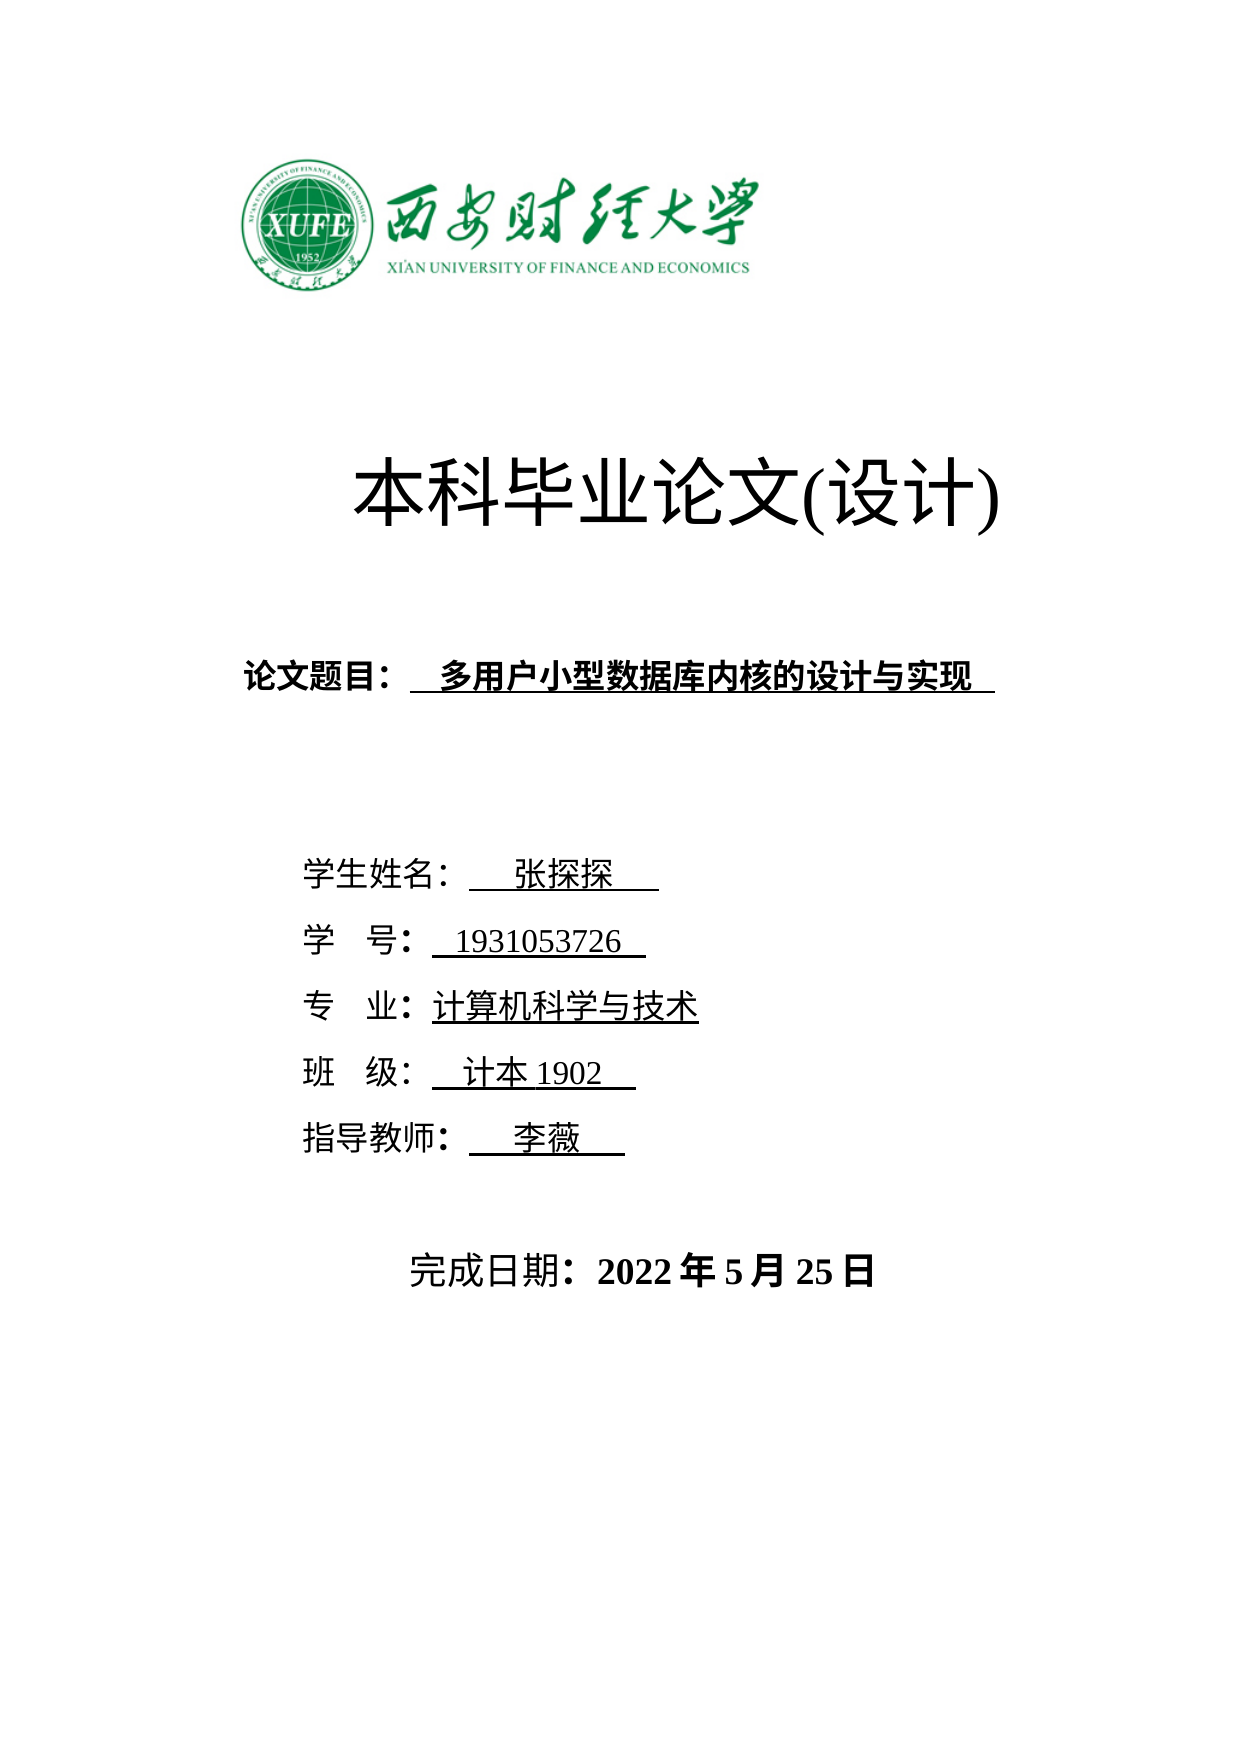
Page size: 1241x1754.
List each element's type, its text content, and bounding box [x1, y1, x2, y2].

picture [200, 150, 807, 301]
text 指导教师： 李薇 [177, 1103, 1110, 1169]
text 本科毕业论文(设计) [177, 421, 1176, 553]
text 专 业：计算机科学与技术 [177, 971, 1110, 1037]
text 论文题目： 多用户小型数据库内核的设计与实现 [177, 641, 1110, 707]
text 完成日期：2022年5月25日 [177, 1235, 1110, 1301]
text 学生姓名： 张探探 [177, 839, 1110, 905]
text 班 级： 计本1902 [177, 1037, 1110, 1103]
text 学 号： 1931053726 [177, 905, 1110, 971]
